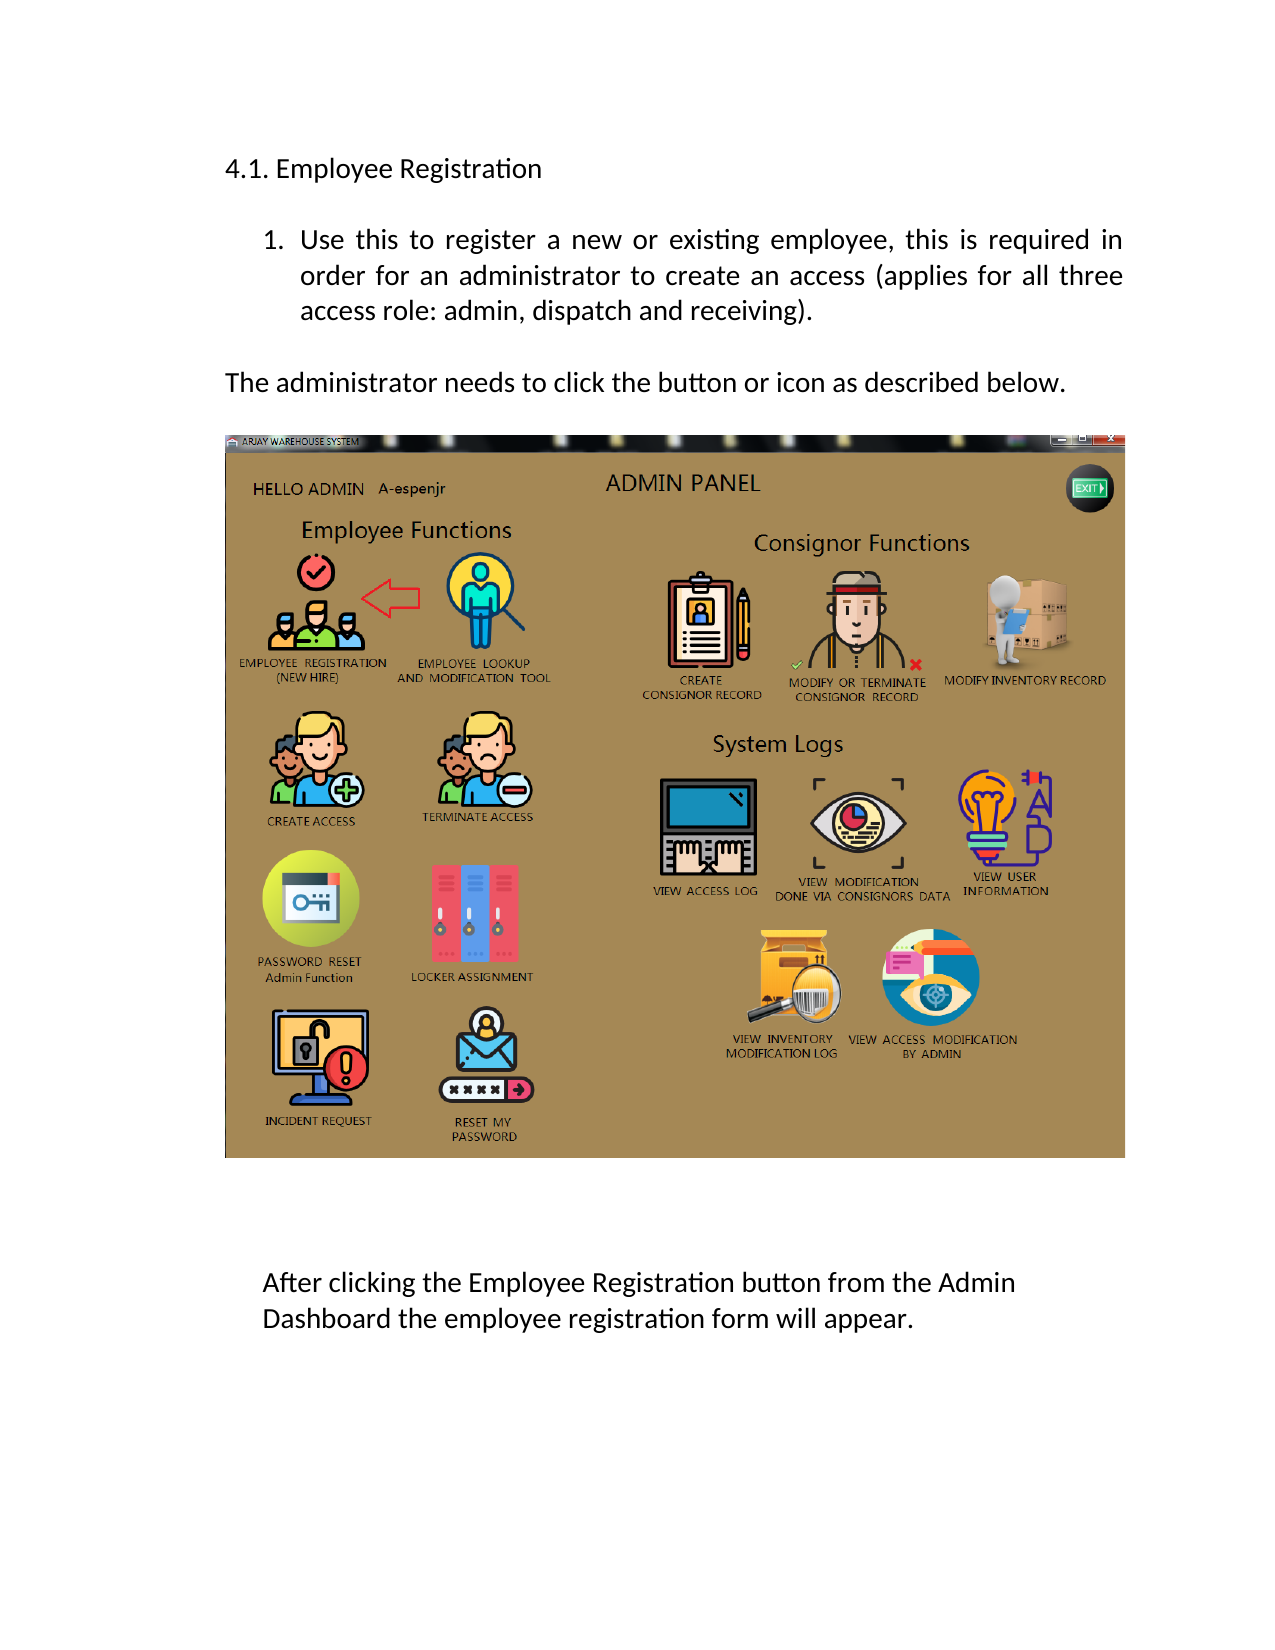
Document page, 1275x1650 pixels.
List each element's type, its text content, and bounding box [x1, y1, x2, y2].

text The administrator needs to click the button or icon as described below. [225, 364, 1125, 399]
picture [225, 435, 1125, 1158]
text After clicking the Employee Registration button from the Admin Dashboard the employee registration form will appear. [262, 1264, 1125, 1335]
list Use this to register a new or existing employee, this is required in order for an administrator to create an access (applies for all three access role: admin, dispatch and receiving). [262, 221, 1125, 328]
text 4.1. Employee Registration [225, 150, 1125, 186]
